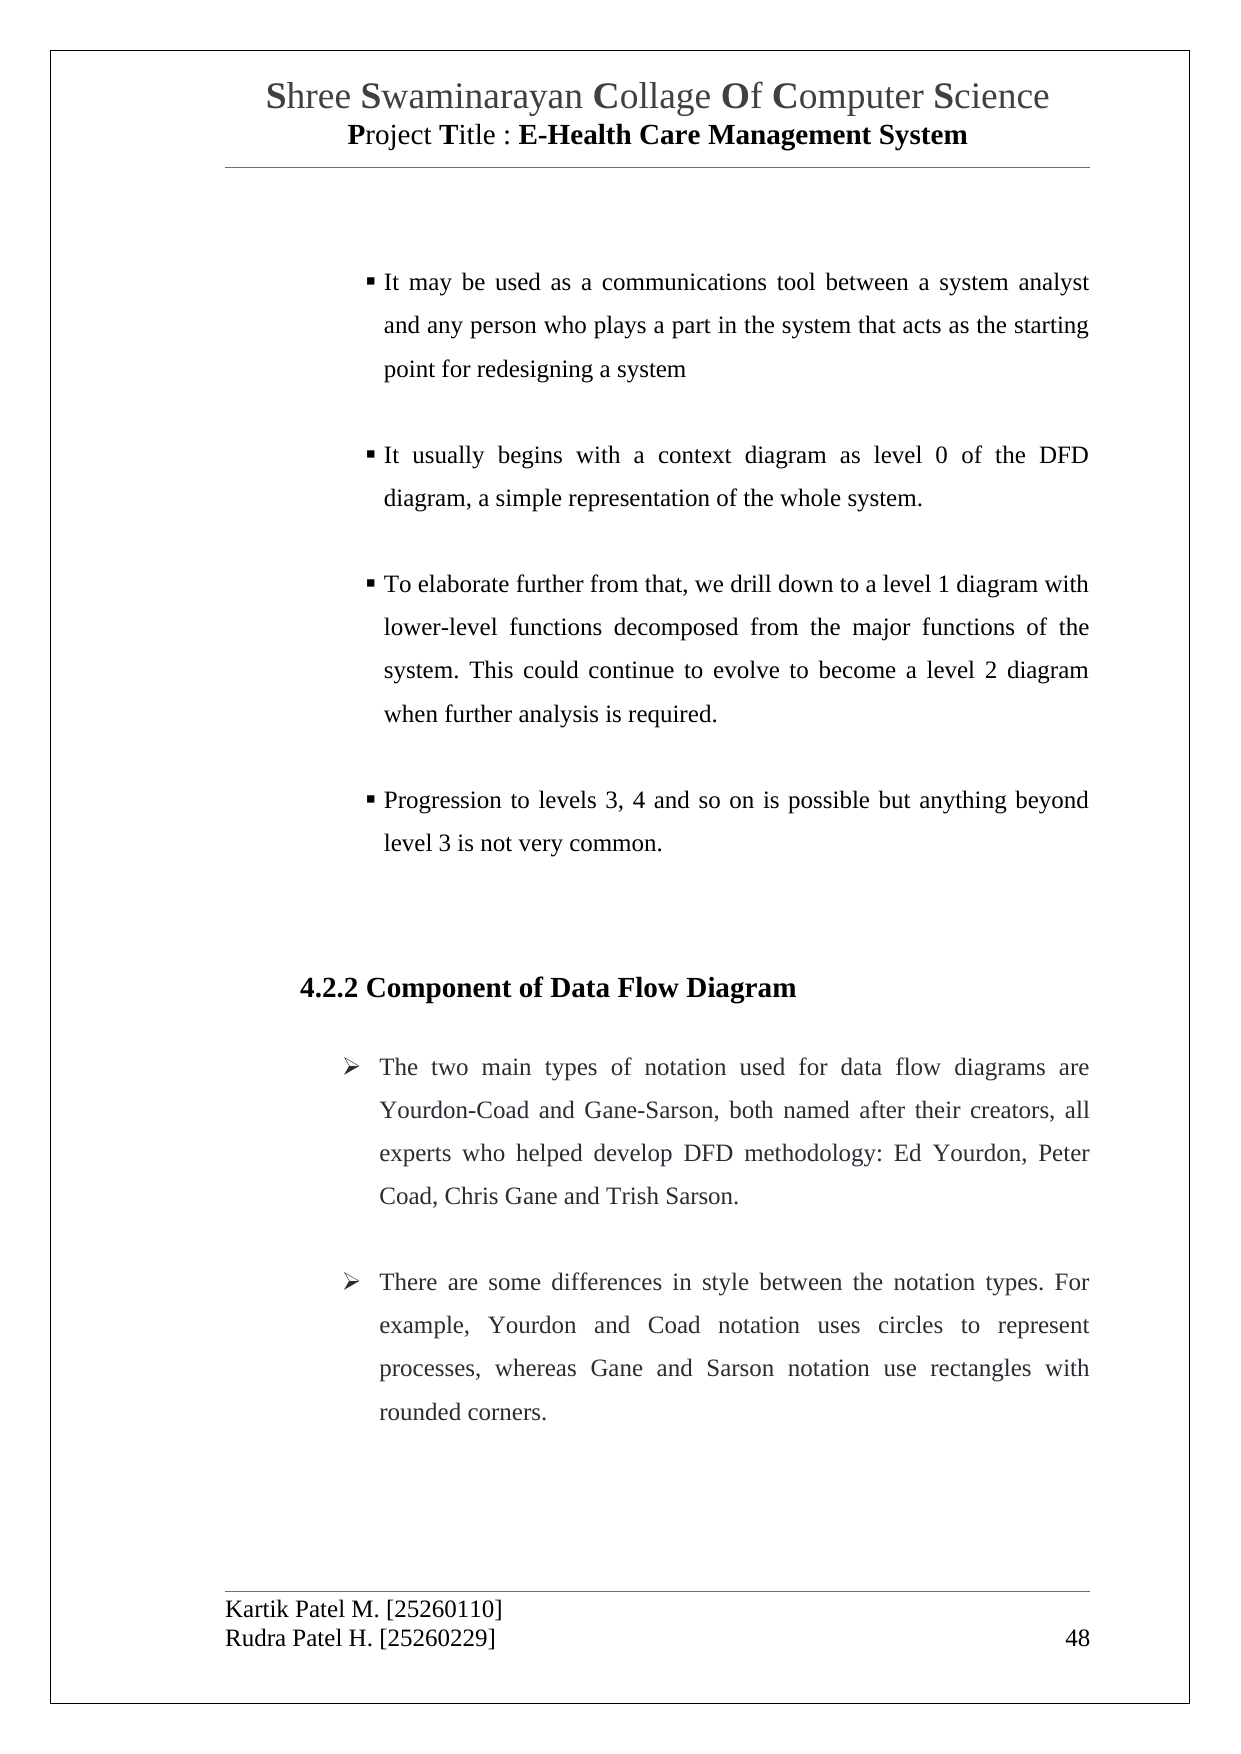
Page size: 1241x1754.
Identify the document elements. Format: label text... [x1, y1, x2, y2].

list Progression to levels 3, 4 and so on is possible but anything beyond level 3 is not very common. [365, 785, 1090, 857]
list It may be used as a communications tool between a system analyst and any person who plays a part in the system that acts as the starting point for redesigning a system [365, 267, 1090, 382]
list There are some differences in style between the notation types. For example, Yourdon and Coad notation uses circles to represent processes, whereas Gane and Sarson notation use rectangles with rounded corners. [342, 1267, 1090, 1425]
text 4.2.2 Component of Data Flow Diagram [225, 970, 1090, 1003]
list The two main types of notation used for data flow diagrams are Yourdon-Coad and Gane-Sarson, both named after their creators, all experts who helped develop DFD methodology: Ed Yourdon, Peter Coad, Chris Gane and Trish Sarson. [342, 1052, 1090, 1210]
list It usually begins with a context diagram as level 0 of the DFD diagram, a simple representation of the whole system. [365, 440, 1090, 512]
list To elaborate further from that, we drill down to a level 1 diagram with lower-level functions decomposed from the major functions of the system. This could continue to evolve to become a level 2 diagram when further analysis is required. [365, 569, 1090, 727]
